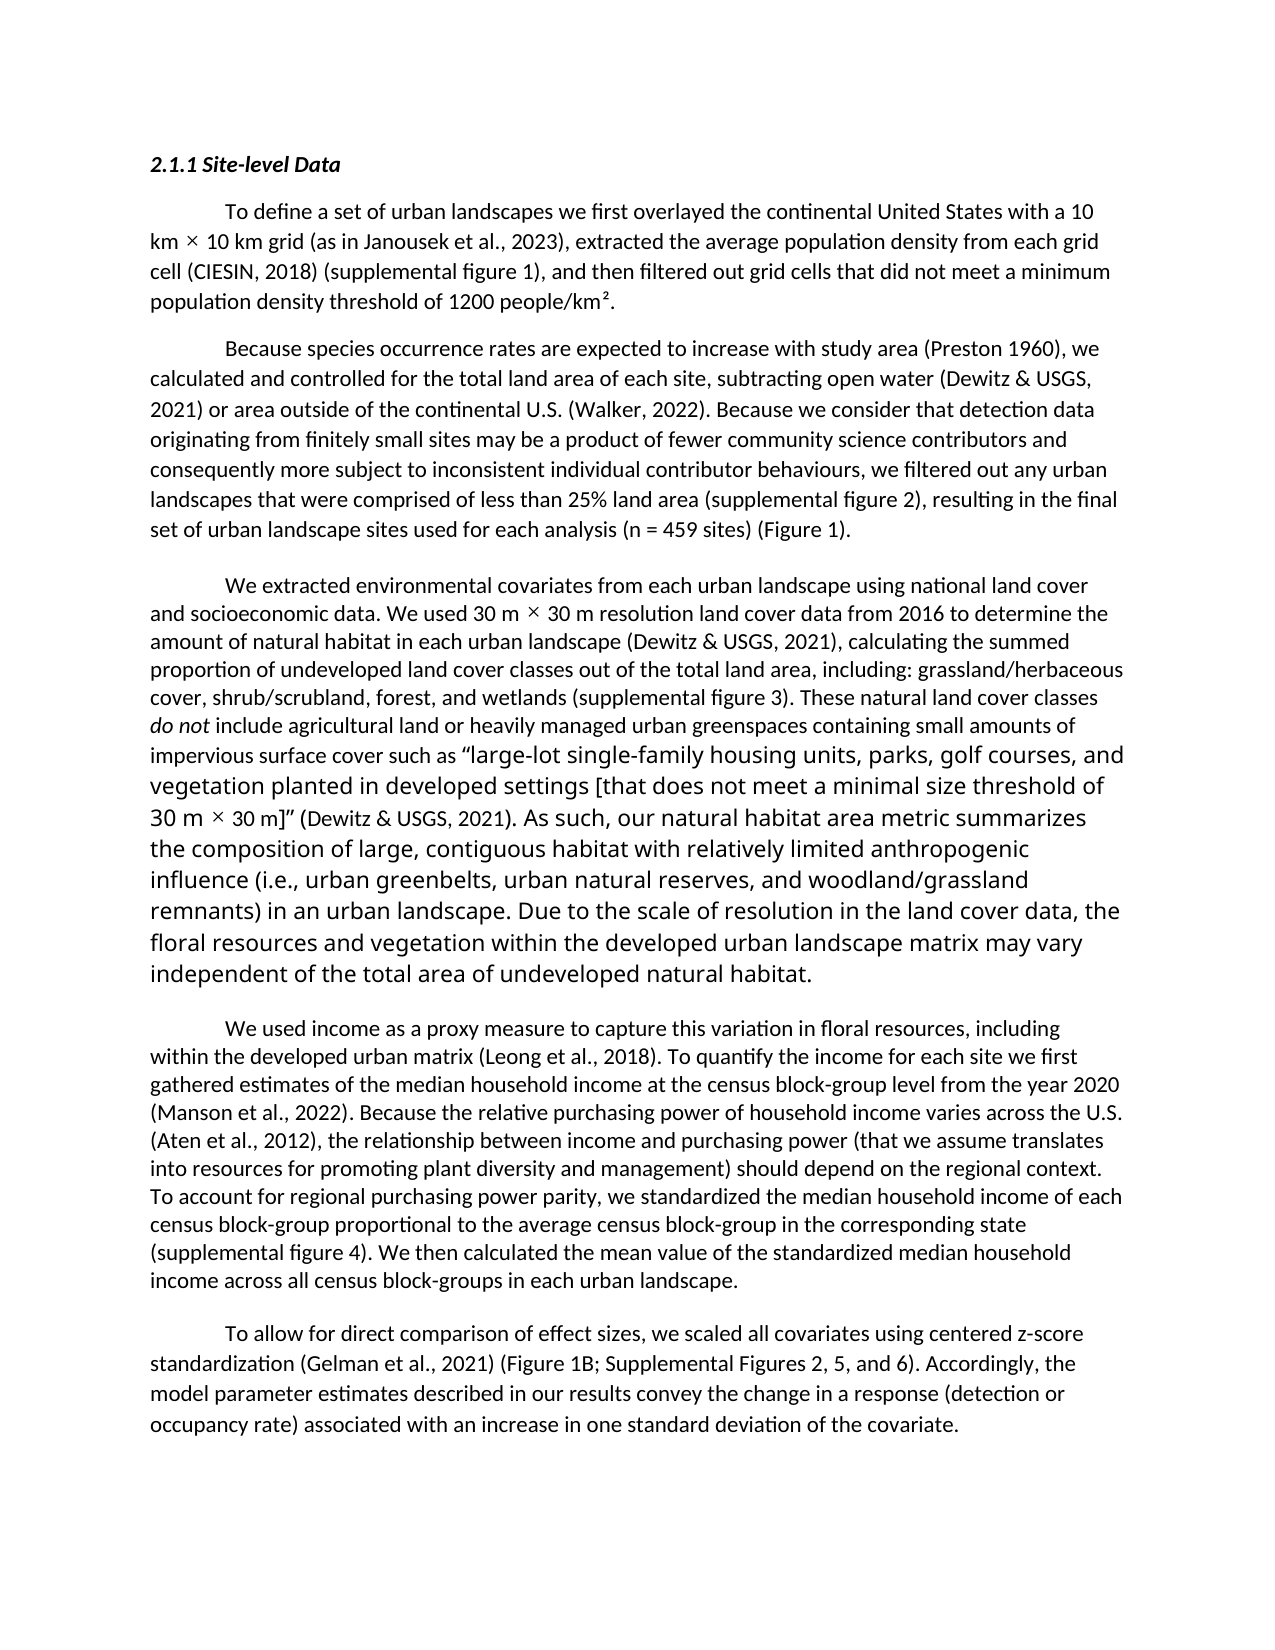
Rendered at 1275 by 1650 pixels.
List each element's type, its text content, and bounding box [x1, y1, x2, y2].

text 2.1.1 Site-level Data [150, 150, 1125, 178]
text We used income as a proxy measure to capture this variation in floral resources, including within the developed urban matrix (Leong et al., 2018). To quantify the income for each site we first gathered estimates of the median household income at the census block-group level from the year 2020 (Manson et al., 2022). Because the relative purchasing power of household income varies across the U.S. (Aten et al., 2012), the relationship between income and purchasing power (that we assume translates into resources for promoting plant diversity and management) should depend on the regional context. To account for regional purchasing power parity, we standardized the median household income of each census block-group proportional to the average census block-group in the corresponding state (supplemental figure 4). We then calculated the mean value of the standardized median household income across all census block-groups in each urban landscape. [150, 1014, 1125, 1294]
text To allow for direct comparison of effect sizes, we scaled all covariates using centered z-score standardization (Gelman et al., 2021) (Figure 1B; Supplemental Figures 2, 5, and 6). Accordingly, the model parameter estimates described in our results convey the change in a response (detection or occupancy rate) associated with an increase in one standard deviation of the covariate. [150, 1319, 1125, 1438]
text To define a set of urban landscapes we first overlayed the continental United States with a 10 km 10 km grid (as in Janousek et al., 2023), extracted the average population density from each grid cell (CIESIN, 2018) (supplemental figure 1), and then filtered out grid cells that did not meet a minimum population density threshold of 1200 people/km². [150, 197, 1125, 316]
text We extracted environmental covariates from each urban landscape using national land cover and socioeconomic data. We used 30 m 30 m resolution land cover data from 2016 to determine the amount of natural habitat in each urban landscape (Dewitz & USGS, 2021), calculating the summed proportion of undeveloped land cover classes out of the total land area, including: grassland/herbaceous cover, shrub/scrubland, forest, and wetlands (supplemental figure 3). These natural land cover classes do not include agricultural land or heavily managed urban greenspaces containing small amounts of impervious surface cover such as “large-lot single-family housing units, parks, golf courses, and vegetation planted in developed settings [that does not meet a minimal size threshold of 30 m 30 m]” (Dewitz & USGS, 2021). As such, our natural habitat area metric summarizes the composition of large, contiguous habitat with relatively limited anthropogenic influence (i.e., urban greenbelts, urban natural reserves, and woodland/grassland remnants) in an urban landscape. Due to the scale of resolution in the land cover data, the floral resources and vegetation within the developed urban landscape matrix may vary independent of the total area of undeveloped natural habitat. [150, 571, 1125, 989]
text Because species occurrence rates are expected to increase with study area (Preston 1960), we calculated and controlled for the total land area of each site, subtracting open water (Dewitz & USGS, 2021) or area outside of the continental U.S. (Walker, 2022). Because we consider that detection data originating from finitely small sites may be a product of fewer community science contributors and consequently more subject to inconsistent individual contributor behaviours, we filtered out any urban landscapes that were comprised of less than 25% land area (supplemental figure 2), resulting in the final set of urban landscape sites used for each analysis (n = 459 sites) (Figure 1). [150, 334, 1125, 544]
